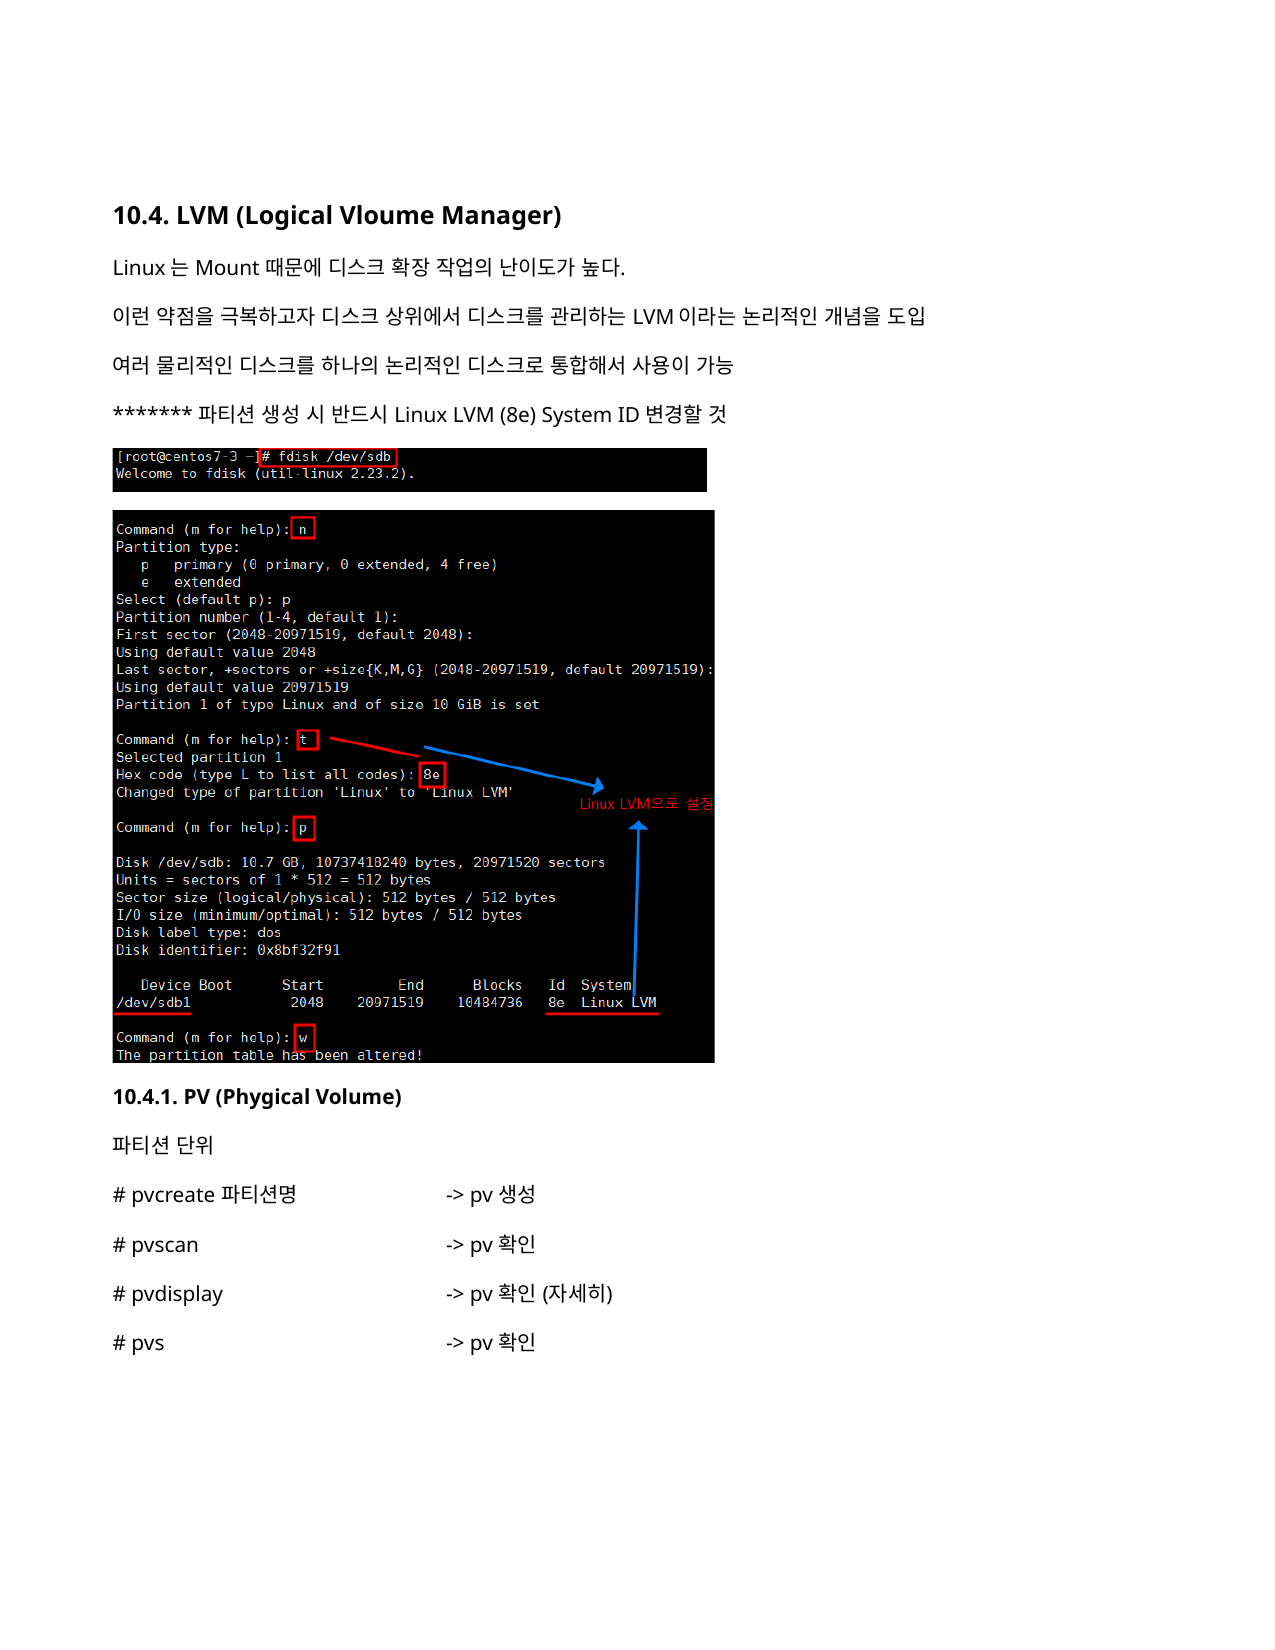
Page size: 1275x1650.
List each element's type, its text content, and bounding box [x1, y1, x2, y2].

text # pvs -> pv 확인 [112, 1327, 1162, 1357]
picture [112, 448, 707, 492]
subtitle 10.4. LVM (Logical Vloume Manager) [112, 197, 1162, 231]
text # pvscan -> pv 확인 [112, 1228, 1162, 1258]
text 10.4.1. PV (Phygical Volume) [112, 1082, 1162, 1110]
text ******* 파티션 생성 시 반드시 Linux LVM (8e) System ID 변경할 것 [112, 399, 1162, 429]
text Linux는 Mount 때문에 디스크 확장 작업의 난이도가 높다. [112, 251, 1162, 281]
text # pvcreate 파티션명 -> pv 생성 [112, 1178, 1162, 1209]
text 여러 물리적인 디스크를 하나의 논리적인 디스크로 통합해서 사용이 가능 [112, 349, 1162, 380]
picture [112, 510, 715, 1063]
text 이런 약점을 극복하고자 디스크 상위에서 디스크를 관리하는 LVM이라는 논리적인 개념을 도입 [112, 300, 1162, 330]
text 파티션 단위 [112, 1129, 1162, 1159]
text # pvdisplay -> pv 확인 (자세히) [112, 1277, 1162, 1307]
